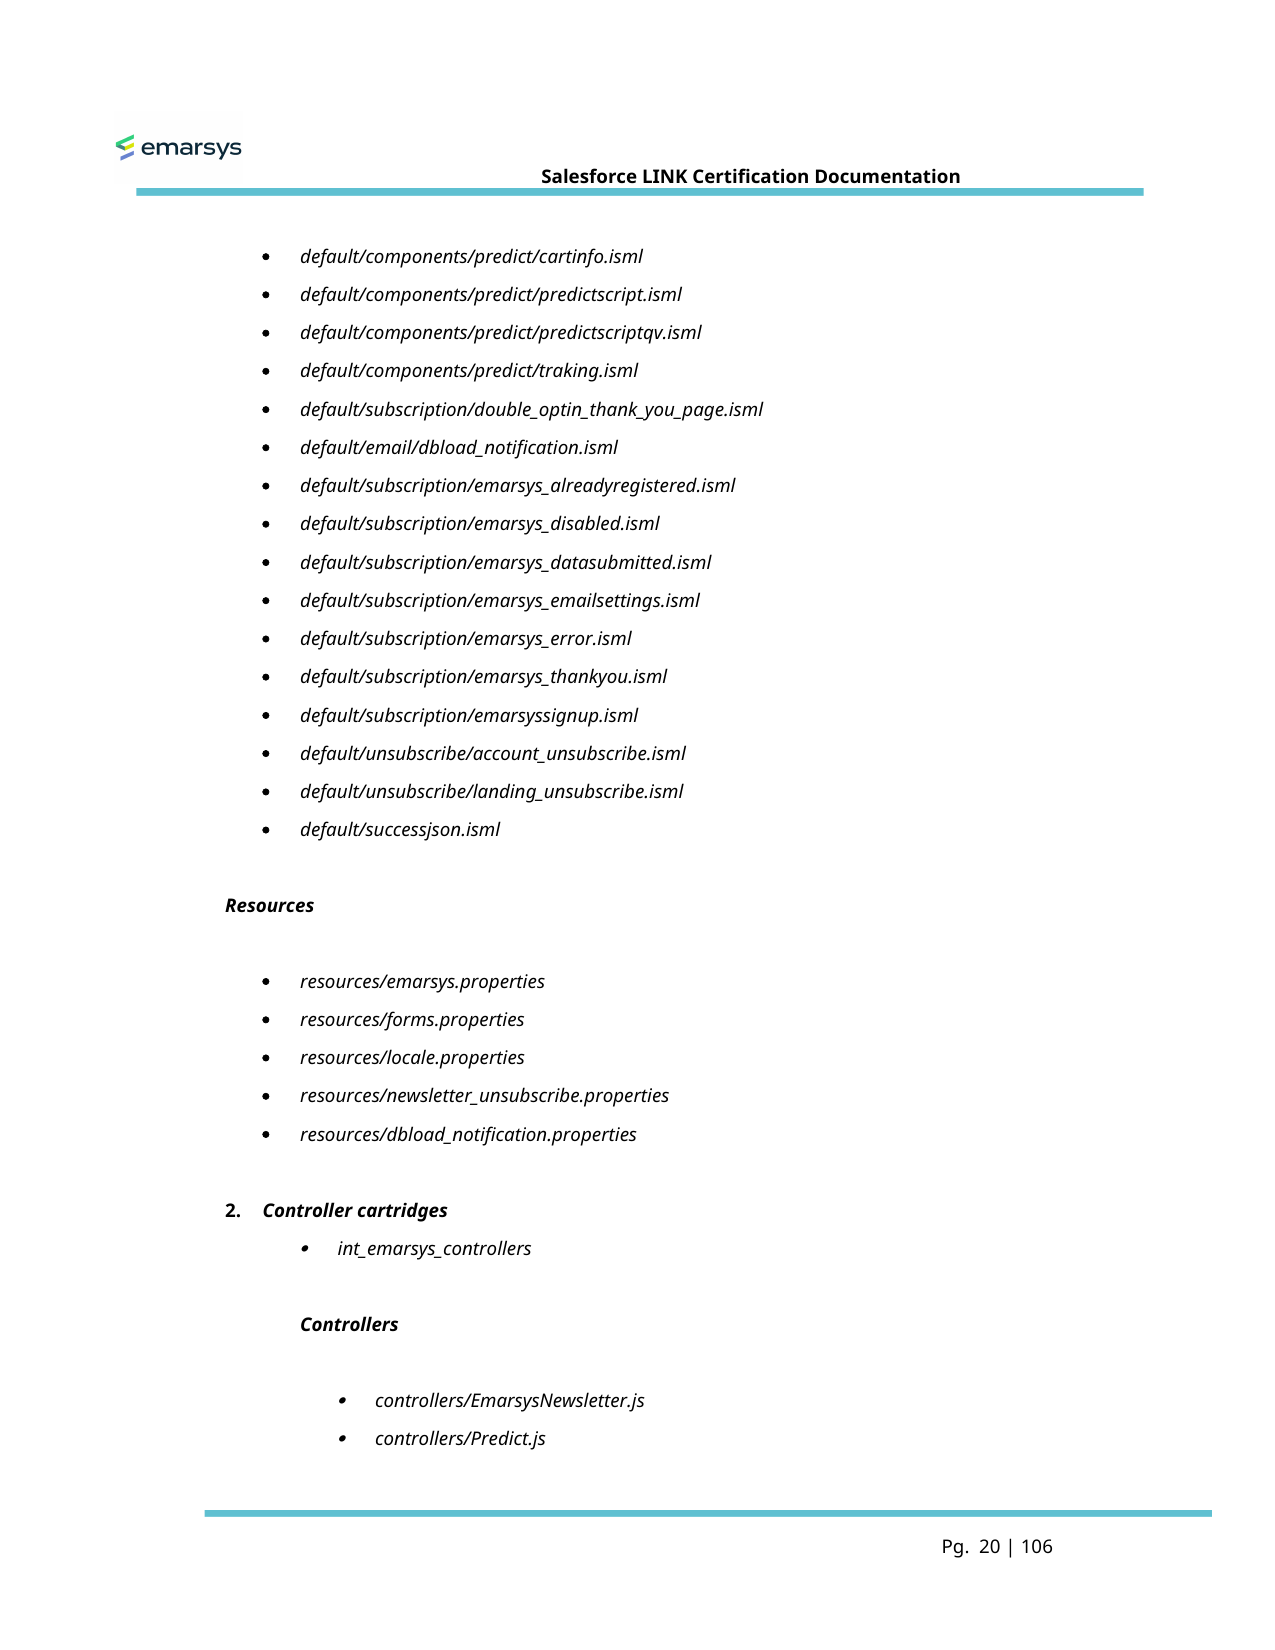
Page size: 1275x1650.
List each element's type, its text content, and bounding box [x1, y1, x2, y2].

picture [113, 111, 244, 184]
list default/components/predict/cartinfo.isml [262, 243, 1087, 269]
list resources/dbload_notification.properties [262, 1121, 1087, 1185]
list default/components/predict/predictscriptqv.isml [262, 319, 1087, 345]
picture [204, 1510, 1212, 1517]
list default/successjson.isml [262, 817, 1087, 842]
list default/subscription/emarsys_error.isml [262, 625, 1087, 651]
list controllers/Predict.js [337, 1425, 1087, 1451]
list resources/emarsys.properties [262, 968, 1087, 993]
list Controller cartridges [225, 1197, 1087, 1223]
list default/subscription/emarsys_thankyou.isml [262, 664, 1087, 689]
list resources/newsletter_unsubscribe.properties [262, 1083, 1087, 1108]
list default/components/predict/traking.isml [262, 358, 1087, 383]
list default/subscription/emarsys_alreadyregistered.isml [262, 472, 1087, 498]
list default/subscription/emarsys_emailsettings.isml [262, 587, 1087, 613]
text Controllers [300, 1311, 1087, 1337]
text Resources [225, 892, 1087, 918]
list controllers/EmarsysNewsletter.js [337, 1387, 1087, 1413]
list default/components/predict/predictscript.isml [262, 281, 1087, 307]
list default/unsubscribe/landing_unsubscribe.isml [262, 778, 1087, 804]
list default/subscription/emarsys_datasubmitted.isml [262, 549, 1087, 574]
list resources/locale.properties [262, 1044, 1087, 1070]
list default/subscription/double_optin_thank_you_page.isml [262, 396, 1087, 422]
list default/subscription/emarsys_disabled.isml [262, 511, 1087, 536]
picture [136, 188, 1144, 196]
list int_emarsys_controllers [300, 1236, 1087, 1261]
list resources/forms.properties [262, 1006, 1087, 1032]
list default/subscription/emarsyssignup.isml [262, 702, 1087, 727]
list default/email/dbload_notification.isml [262, 434, 1087, 460]
list default/unsubscribe/account_unsubscribe.isml [262, 740, 1087, 766]
